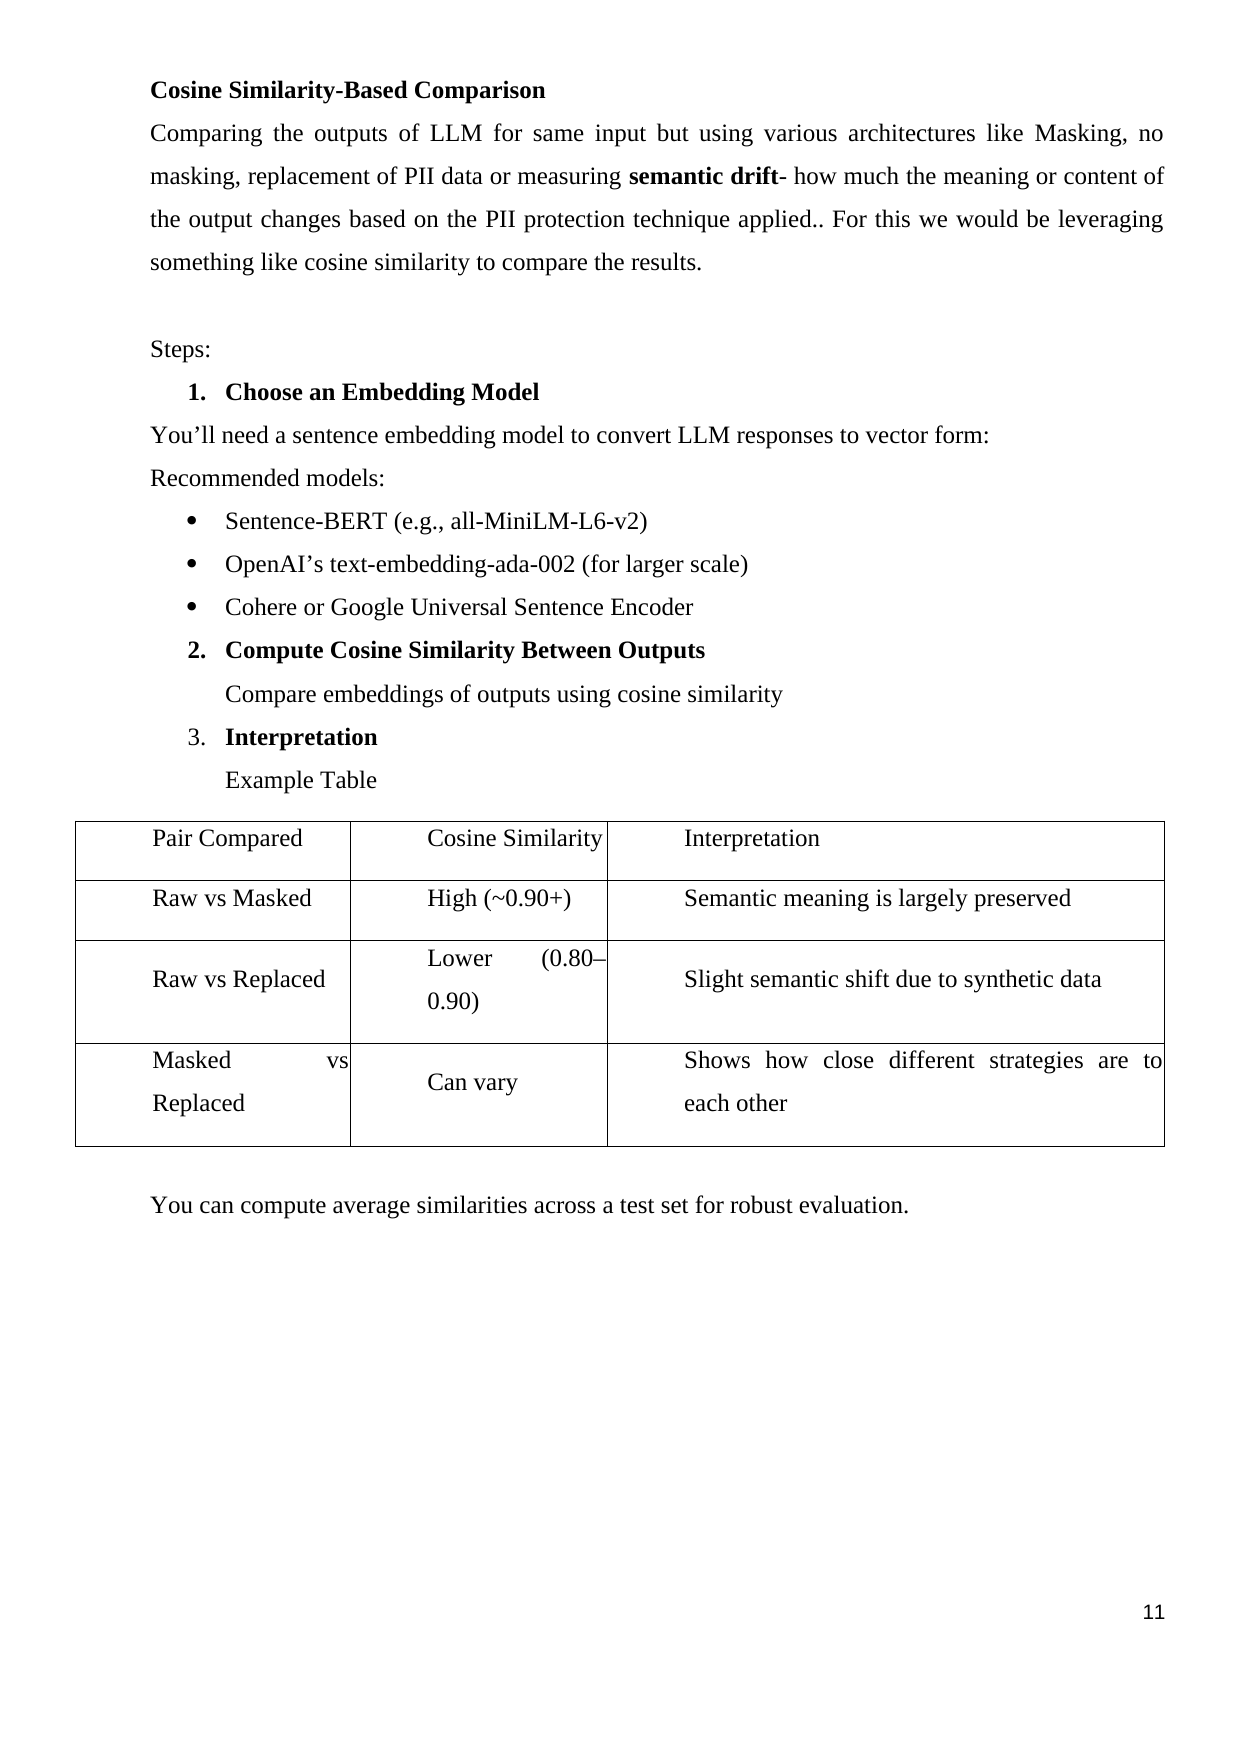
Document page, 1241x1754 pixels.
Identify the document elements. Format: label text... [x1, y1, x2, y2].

text Cosine Similarity-Based Comparison [150, 75, 1165, 104]
text Compare embeddings of outputs using cosine similarity [225, 679, 1165, 707]
table_cell Raw vs Replaced [76, 941, 350, 1043]
list Interpretation [187, 722, 1165, 751]
list OpenAI’s text-embedding-ada-002 (for larger scale) [187, 549, 1165, 578]
list Cohere or Google Universal Sentence Encoder [187, 592, 1165, 621]
table_cell High (~0.90+) [351, 881, 607, 940]
table_header Cosine Similarity [351, 822, 607, 880]
text You’ll need a sentence embedding model to convert LLM responses to vector form: [150, 420, 1165, 449]
table_header Pair Compared [76, 822, 350, 880]
text Steps: [150, 334, 1165, 362]
text Recommended models: [150, 463, 1165, 492]
table_cell Semantic meaning is largely preserved [608, 881, 1164, 940]
list Sentence-BERT (e.g., all-MiniLM-L6-v2) [187, 506, 1165, 535]
table_cell Slight semantic shift due to synthetic data [608, 941, 1164, 1043]
list Compute Cosine Similarity Between Outputs [187, 636, 1165, 664]
text Comparing the outputs of LLM for same input but using various architectures like Masking, no masking, replacement of PII data or measuring semantic drift- how much the meaning or content of the output changes based on the PII protection technique applied.. For this we would be leveraging something like cosine similarity to compare the results. [150, 118, 1165, 276]
table_cell Raw vs Masked [76, 881, 350, 940]
text You can compute average similarities across a test set for robust evaluation. [150, 1190, 1165, 1218]
table_cell Shows how close different strategies are to each other [608, 1044, 1164, 1146]
table_cell Masked vs Replaced [76, 1044, 350, 1146]
table_cell Lower (0.80–0.90) [351, 941, 607, 1043]
table_cell Can vary [351, 1044, 607, 1146]
text Example Table [225, 765, 1165, 794]
list Choose an Embedding Model [187, 377, 1165, 406]
table_header Interpretation [608, 822, 1164, 880]
